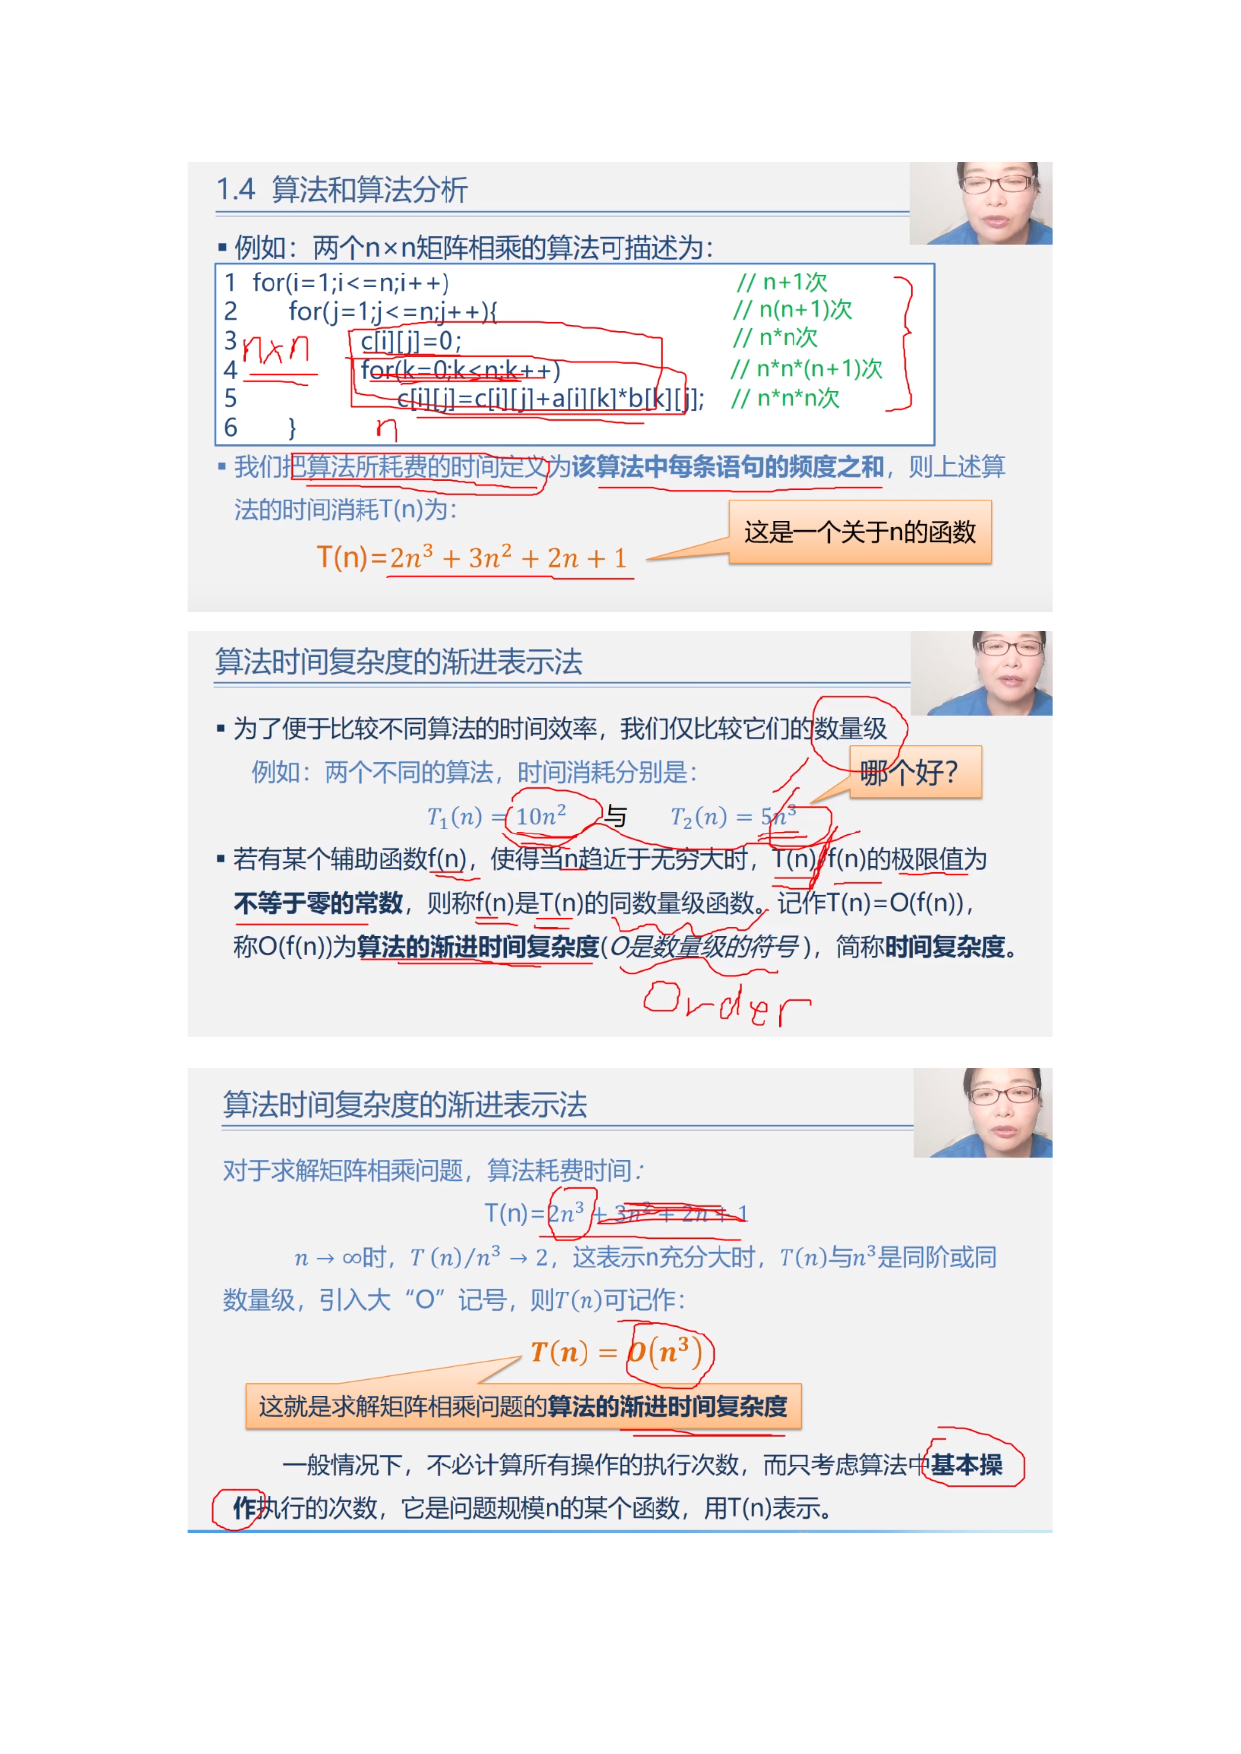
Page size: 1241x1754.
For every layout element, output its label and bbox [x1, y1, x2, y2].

picture [187, 631, 1053, 1037]
picture [187, 162, 1053, 612]
picture [187, 1068, 1053, 1533]
